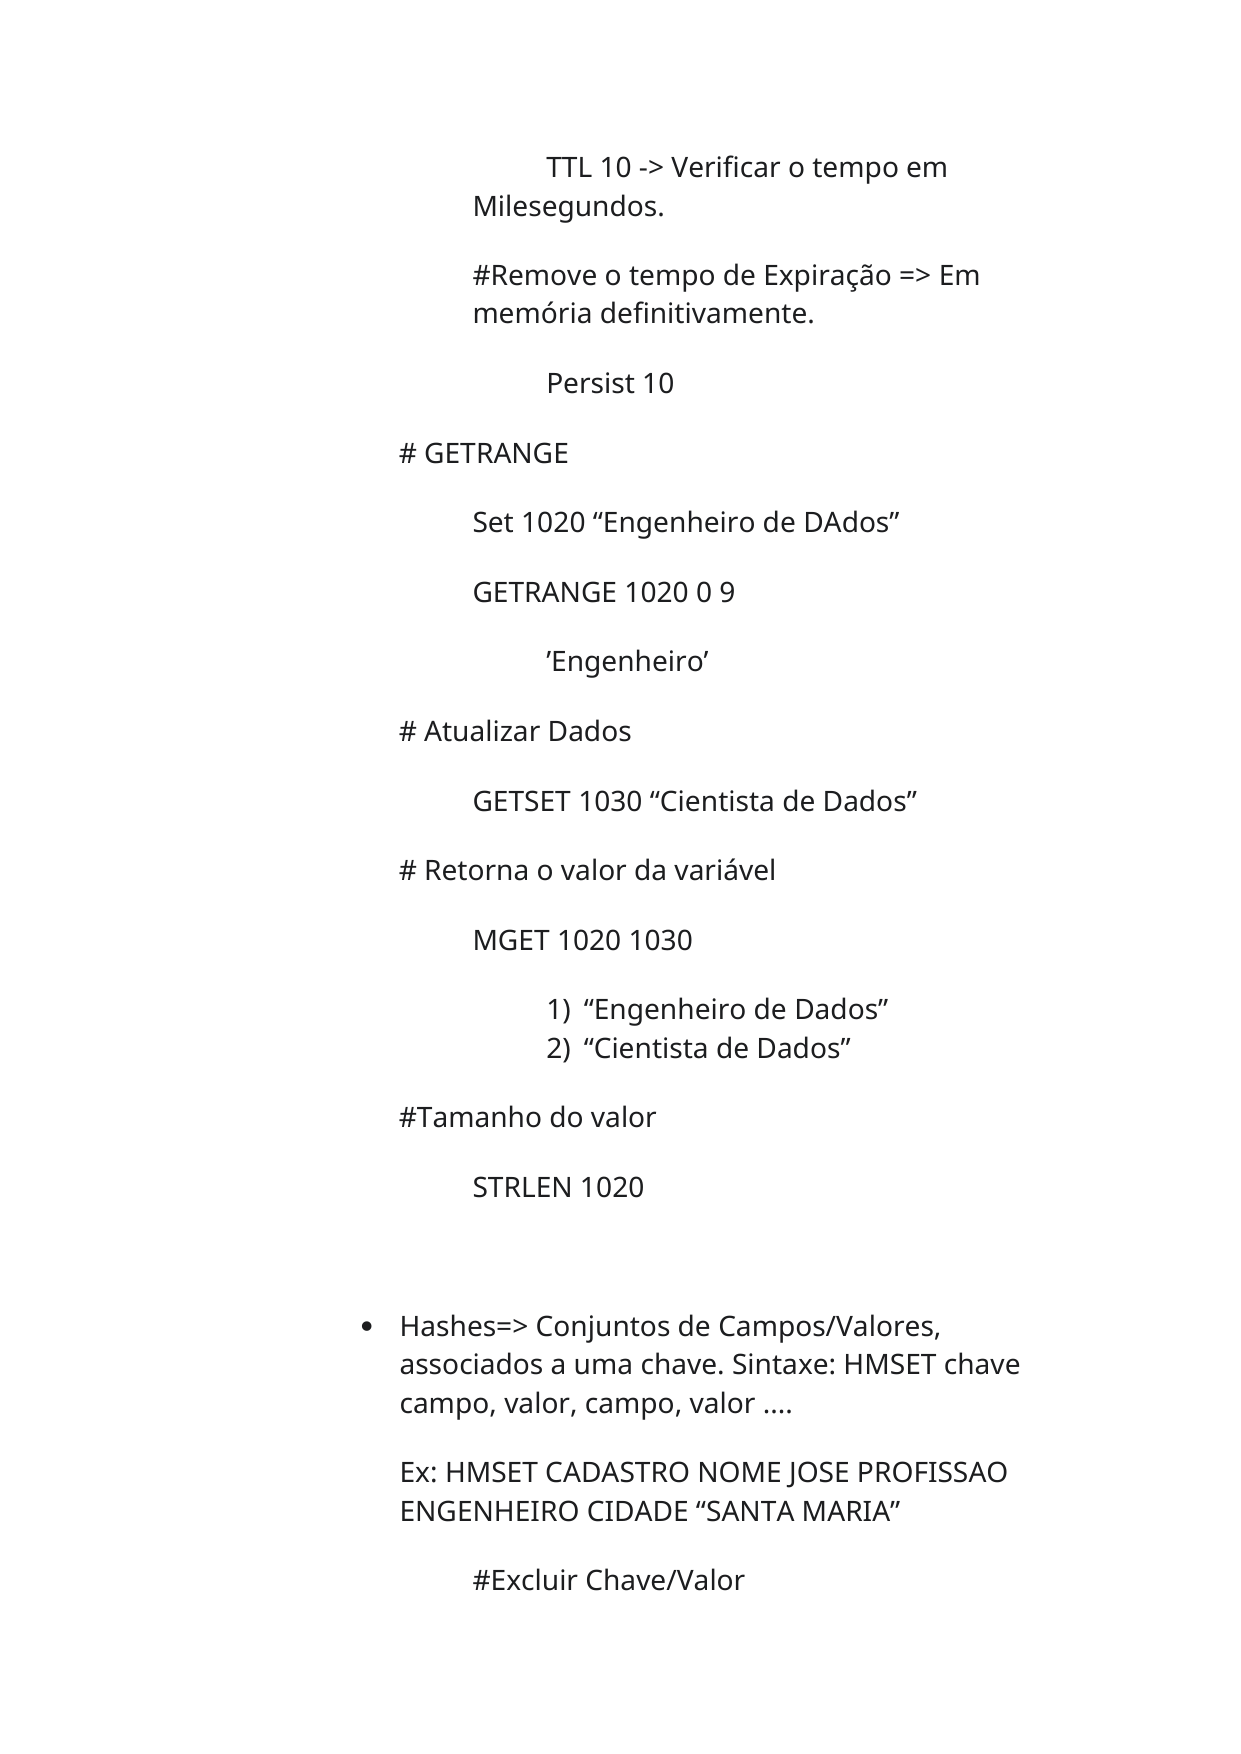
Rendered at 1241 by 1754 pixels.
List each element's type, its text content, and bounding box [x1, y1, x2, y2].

text GETSET 1030 “Cientista de Dados” [177, 781, 1063, 819]
list “Engenheiro de Dados” [546, 990, 1063, 1028]
text #Excluir Chave/Valor [399, 1561, 1063, 1599]
text STRLEN 1020 [398, 1167, 1063, 1206]
text # GETRANGE [177, 433, 1063, 471]
text Persist 10 [472, 363, 1063, 402]
text ’Engenheiro’ [177, 642, 1063, 680]
text # Atualizar Dados [177, 711, 1063, 750]
list “Cientista de Dados” [546, 1028, 1063, 1066]
text TTL 10 -> Verificar o tempo em Milesegundos. [472, 148, 1063, 224]
text MGET 1020 1030 [177, 920, 1063, 958]
text Ex: HMSET CADASTRO NOME JOSE PROFISSAO ENGENHEIRO CIDADE “SANTA MARIA” [399, 1453, 1063, 1529]
text # Retorna o valor da variável [177, 851, 1063, 889]
list Hashes=> Conjuntos de Campos/Valores, associados a uma chave. Sintaxe: HMSET chave campo, valor, campo, valor .... [362, 1306, 1063, 1421]
text Set 1020 “Engenheiro de DAdos” [177, 503, 1063, 541]
text GETRANGE 1020 0 9 [177, 572, 1063, 611]
text #Tamanho do valor [398, 1098, 1063, 1136]
text #Remove o tempo de Expiração => Em memória definitivamente. [472, 256, 1063, 332]
